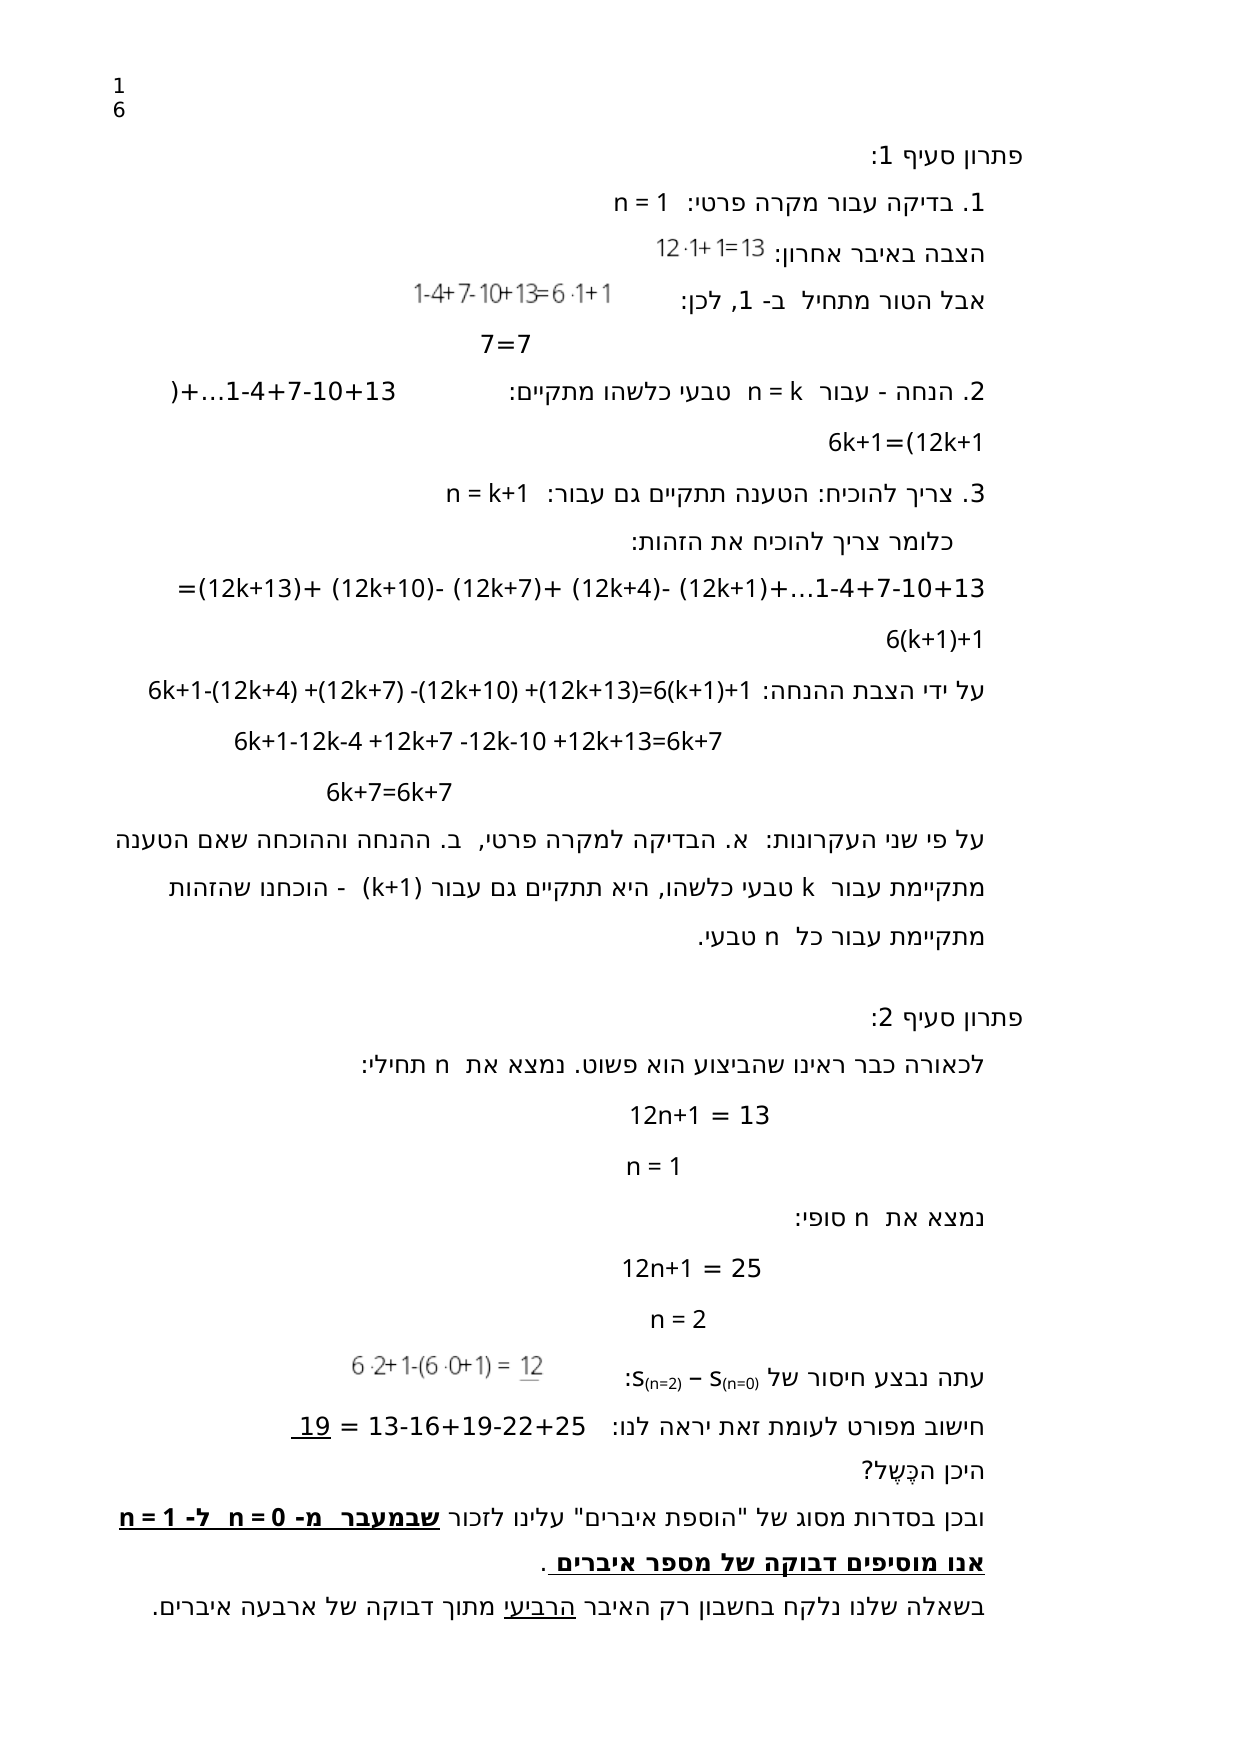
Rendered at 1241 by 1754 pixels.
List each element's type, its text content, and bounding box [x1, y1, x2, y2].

text חישוב מפורט לעומת זאת יראה לנו: 13-16+19-22+25 = 19 [106, 1412, 985, 1442]
text n = 1 [106, 1149, 985, 1183]
text 13 = 12n+1 [106, 1098, 985, 1132]
text 1-4+7-10+13…+(12k+1) -(12k+4) +(12k+7) -(12k+10) +(12k+13)=6(k+1)+1 [106, 571, 986, 656]
text ובכן בסדרות מסוג של "הוספת איברים" עלינו לזכור שבמעבר מ- n = 0 ל- n = 1 אנו מוסיפים דבוקה של מספר איברים . [106, 1500, 985, 1578]
text היכן הכֶּשֶל? [106, 1456, 985, 1485]
text הצבה באיבר אחרון: [106, 236, 986, 268]
text 6k+7=6k+7 [106, 775, 986, 809]
text לכאורה כבר ראינו שהביצוע הוא פשוט. נמצא את n תחילי: [106, 1047, 985, 1081]
text 6k+1-12k-4 +12k+7 -12k-10 +12k+13=6k+7 [106, 724, 986, 758]
text 7=7 [106, 330, 986, 359]
text על ידי הצבת ההנחה: 6k+1-(12k+4) +(12k+7) -(12k+10) +(12k+13)=6(k+1)+1 [106, 673, 986, 707]
text 2. הנחה - עבור n = k טבעי כלשהו מתקיים: 1-4+7-10+13…+(12k+1)=6k+1 [106, 374, 986, 459]
text נמצא את n סופי: [106, 1200, 985, 1234]
text פתרון סעיף 1: [106, 141, 1023, 170]
text בשאלה שלנו נלקח בחשבון רק האיבר הרביעי מתוך דבוקה של ארבעה איברים. [106, 1592, 985, 1621]
text n = 2 [106, 1302, 985, 1336]
text 3. צריך להוכיח: הטענה תתקיים גם עבור: n = k+1 [106, 476, 986, 510]
text 1. בדיקה עבור מקרה פרטי: n = 1 [106, 185, 986, 219]
text על פי שני העקרונות: א. הבדיקה למקרה פרטי, ב. ההנחה וההוכחה שאם הטענה מתקיימת עבור k טבעי כלשהו, היא תתקיים גם עבור (k+1) - הוכחנו שהזהות מתקיימת עבור כל n טבעי. [106, 826, 986, 952]
text 25 = 12n+1 [106, 1251, 985, 1285]
text עתה נבצע חיסור של s(n=2) – s(n=0): [106, 1353, 985, 1394]
text אבל הטור מתחיל ב- 1, לכן: [106, 283, 986, 315]
text כלומר צריך להוכיח את הזהות: [106, 527, 986, 556]
text פתרון סעיף 2: [106, 1003, 1023, 1032]
